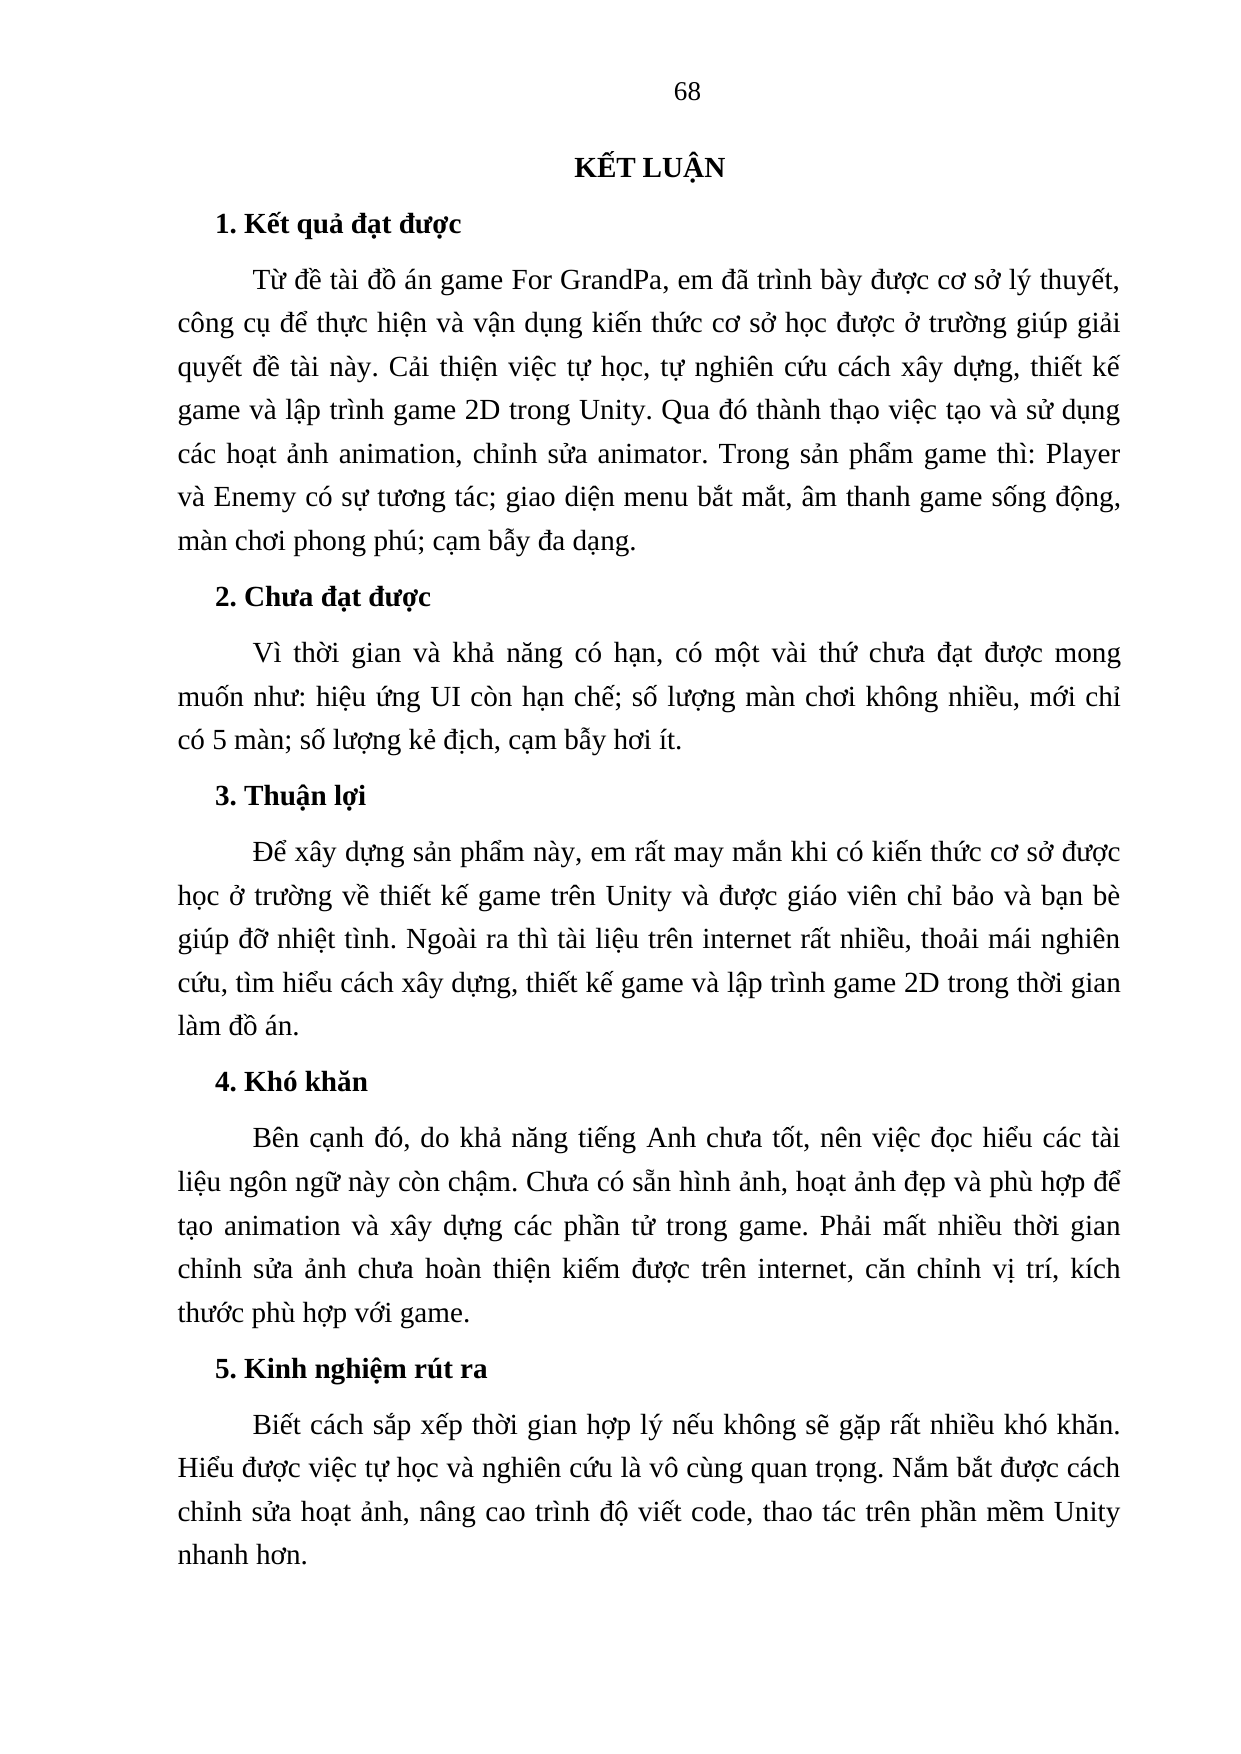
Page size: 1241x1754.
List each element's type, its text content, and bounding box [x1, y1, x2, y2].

subtitle KẾT LUẬN [177, 150, 1122, 183]
text Bên cạnh đó, do khả năng tiếng Anh chưa tốt, nên việc đọc hiểu các tài liệu ngôn ngữ này còn chậm. Chưa có sẵn hình ảnh, hoạt ảnh đẹp và phù hợp để tạo animation và xây dựng các phần tử trong game. Phải mất nhiều thời gian chỉnh sửa ảnh chưa hoàn thiện kiếm được trên internet, căn chỉnh vị trí, kích thước phù hợp với game. [177, 1121, 1122, 1328]
subtitle Kết quả đạt được [215, 206, 1122, 239]
text Để xây dựng sản phẩm này, em rất may mắn khi có kiến thức cơ sở được học ở trường về thiết kế game trên Unity và được giáo viên chỉ bảo và bạn bè giúp đỡ nhiệt tình. Ngoài ra thì tài liệu trên internet rất nhiều, thoải mái nghiên cứu, tìm hiểu cách xây dựng, thiết kế game và lập trình game 2D trong thời gian làm đồ án. [177, 834, 1122, 1042]
text Biết cách sắp xếp thời gian hợp lý nếu không sẽ gặp rất nhiều khó khăn. Hiểu được việc tự học và nghiên cứu là vô cùng quan trọng. Nắm bắt được cách chỉnh sửa hoạt ảnh, nâng cao trình độ viết code, thao tác trên phần mềm Unity nhanh hơn. [177, 1407, 1122, 1571]
text Từ đề tài đồ án game For GrandPa, em đã trình bày được cơ sở lý thuyết, công cụ để thực hiện và vận dụng kiến thức cơ sở học được ở trường giúp giải quyết đề tài này. Cải thiện việc tự học, tự nghiên cứu cách xây dựng, thiết kế game và lập trình game 2D trong Unity. Qua đó thành thạo việc tạo và sử dụng các hoạt ảnh animation, chỉnh sửa animator. Trong sản phẩm game thì: Player và Enemy có sự tương tác; giao diện menu bắt mắt, âm thanh game sống động, màn chơi phong phú; cạm bẫy đa dạng. [177, 262, 1122, 557]
subtitle Thuận lợi [215, 778, 1122, 812]
subtitle Chưa đạt được [215, 579, 1122, 613]
subtitle Kinh nghiệm rút ra [215, 1351, 1122, 1384]
text Vì thời gian và khả năng có hạn, có một vài thứ chưa đạt được mong muốn như: hiệu ứng UI còn hạn chế; số lượng màn chơi không nhiều, mới chỉ có 5 màn; số lượng kẻ địch, cạm bẫy hơi ít. [177, 635, 1122, 756]
subtitle Khó khăn [215, 1064, 1122, 1098]
